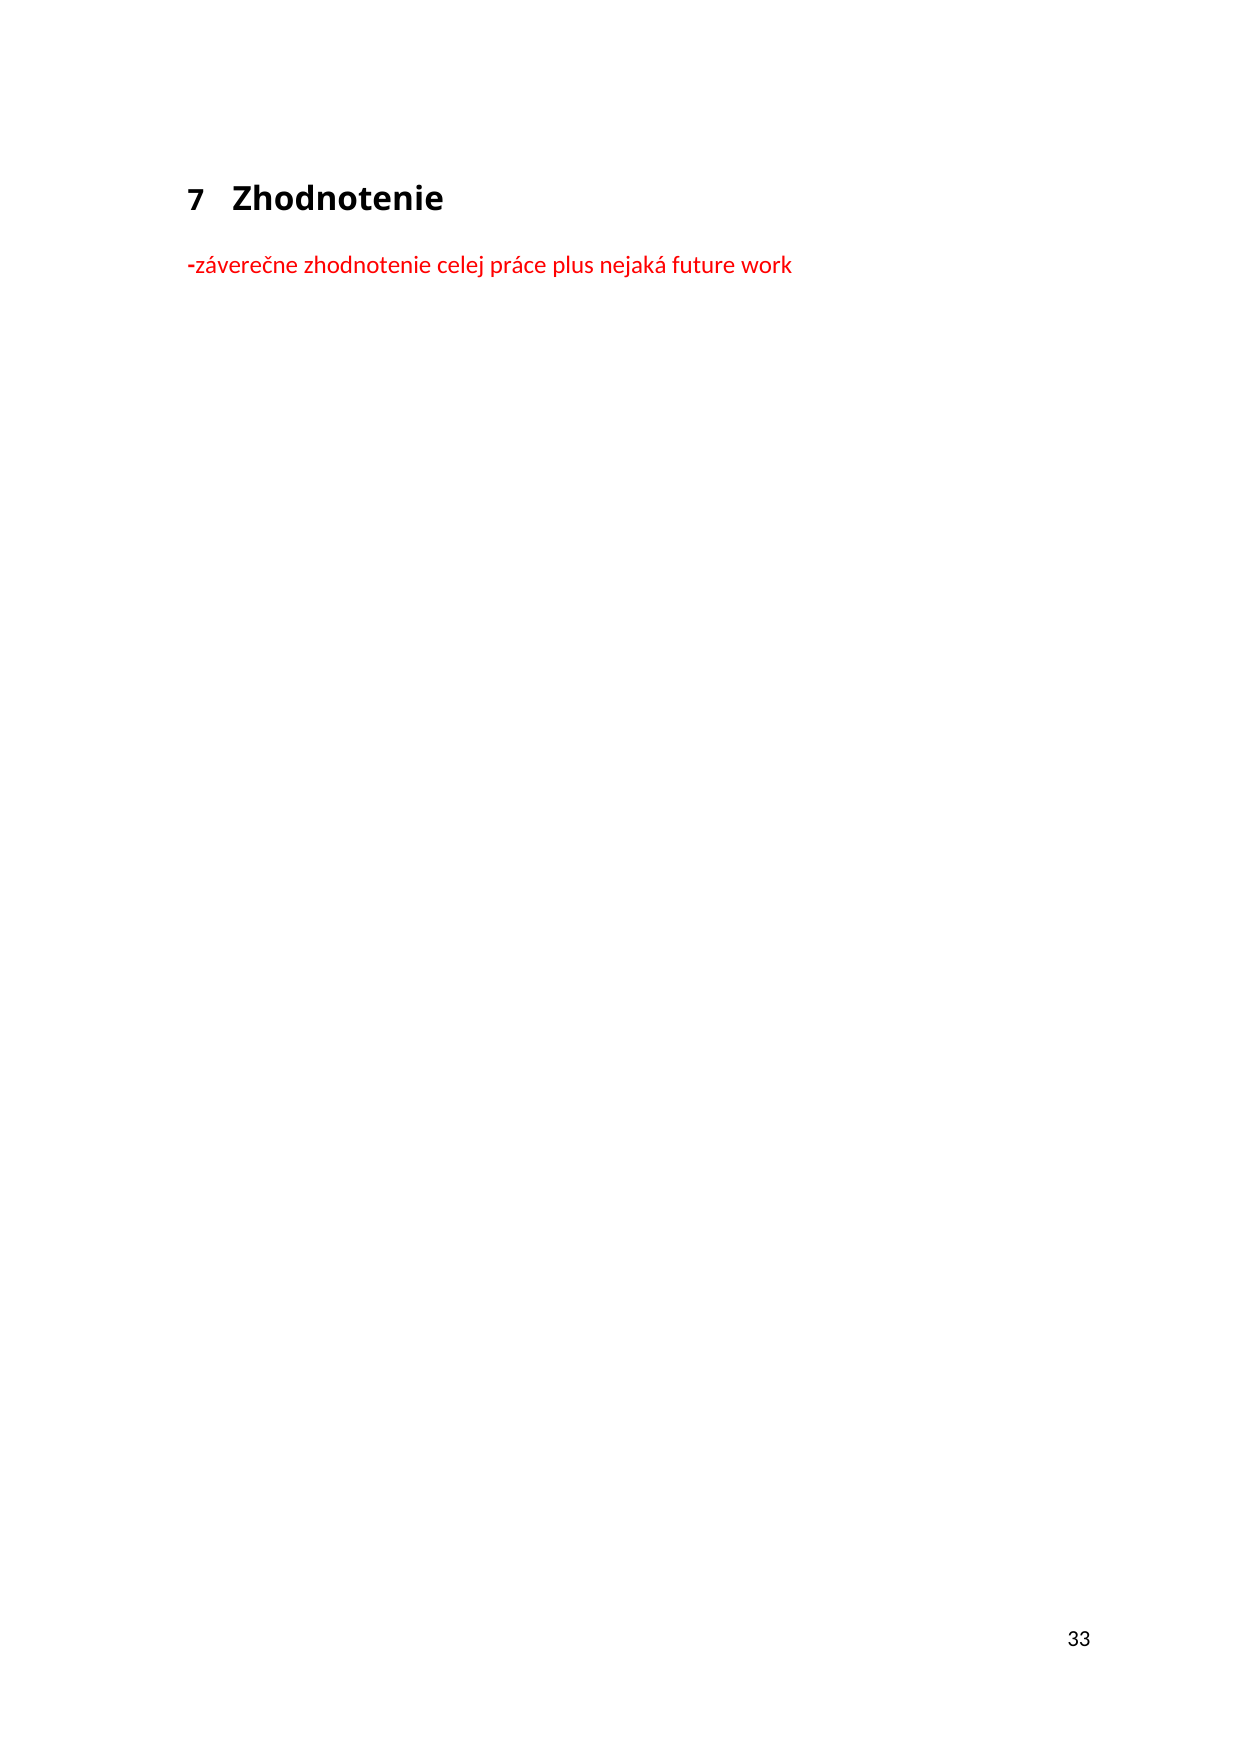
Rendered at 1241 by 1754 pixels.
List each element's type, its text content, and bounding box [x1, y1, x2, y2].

text -záverečne zhodnotenie celej práce plus nejaká future work [187, 249, 1090, 279]
subtitle Zhodnotenie [187, 175, 1090, 220]
